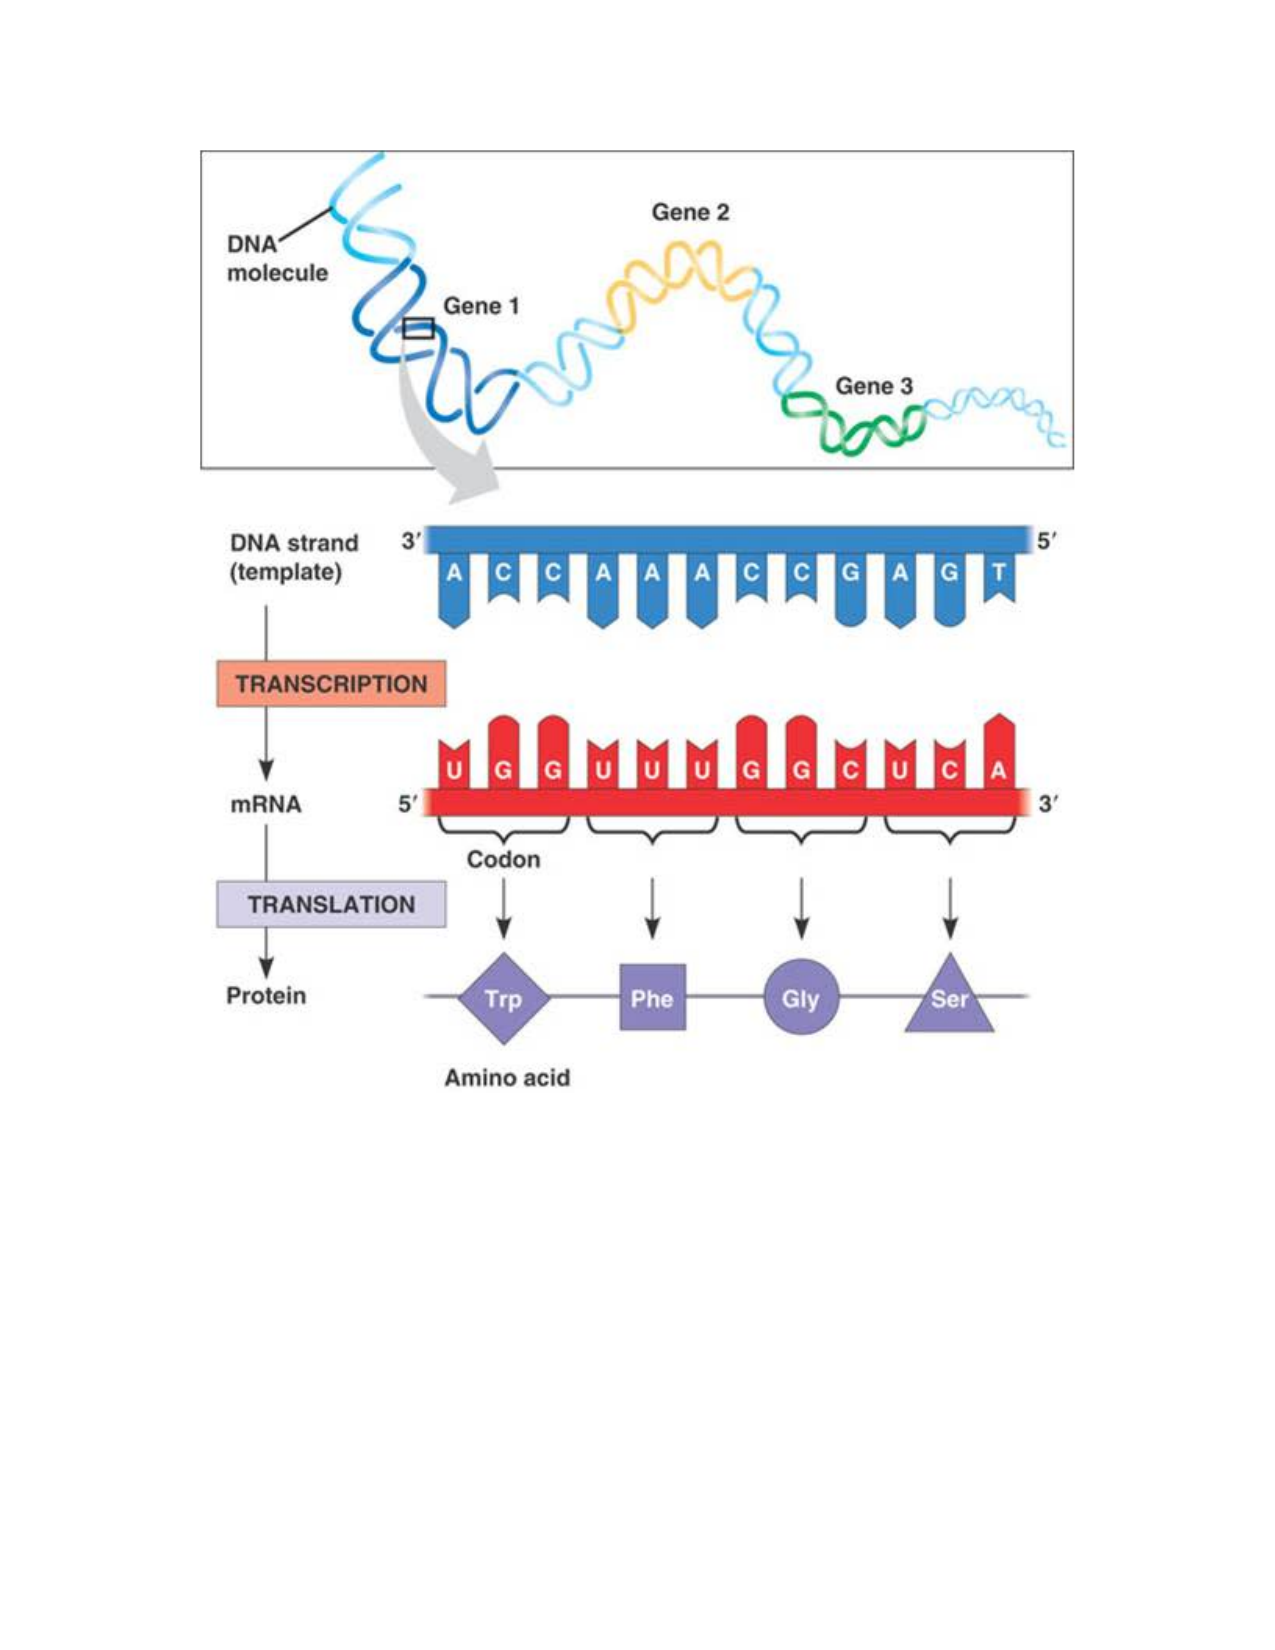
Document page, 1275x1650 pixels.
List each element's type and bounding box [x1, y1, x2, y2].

picture [199, 150, 1076, 1093]
